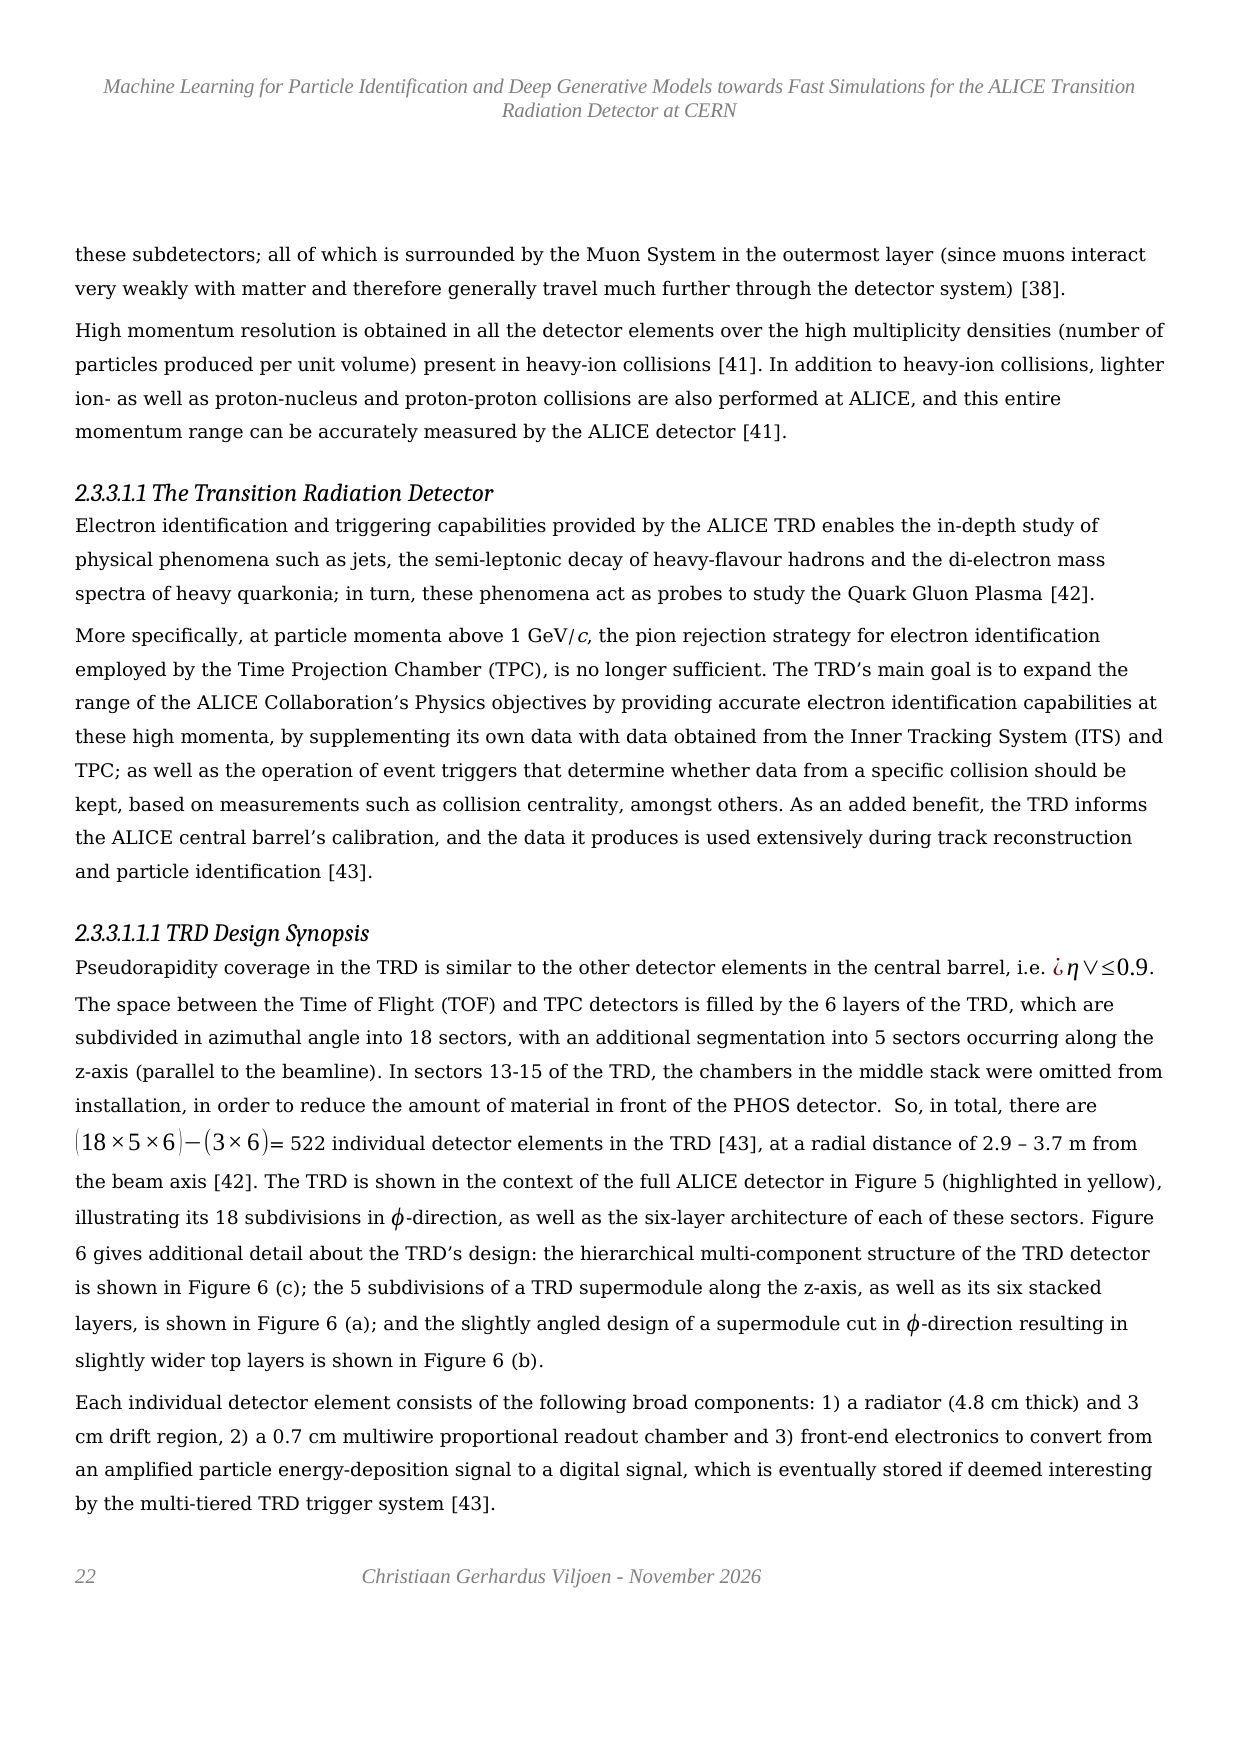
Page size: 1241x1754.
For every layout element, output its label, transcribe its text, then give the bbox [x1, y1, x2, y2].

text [75, 243, 1165, 299]
text Pseudorapidity coverage in the TRD is similar to the other detector elements in the central barrel, i.e. . The space between the Time of Flight (TOF) and TPC detectors is filled by the 6 layers of the TRD, which are subdivided in azimuthal angle into 18 sectors, with an additional segmentation into 5 sectors occurring along the z-axis (parallel to the beamline). In sectors 13-15 of the TRD, the chambers in the middle stack were omitted from installation, in order to reduce the amount of material in front of the PHOS detector. So, in total, there are = 522 individual detector elements in the TRD , at a radial distance of 2.9 – 3.7 m from the beam axis . The TRD is shown in the context of the full ALICE detector in Figure 5 (highlighted in yellow), illustrating its 18 subdivisions in -direction, as well as the six-layer architecture of each of these sectors. Figure 6 gives additional detail about the TRD’s design: the hierarchical multi-component structure of the TRD detector is shown in Figure 6 (c); the 5 subdivisions of a TRD supermodule along the z-axis, as well as its six stacked layers, is shown in Figure 6 (a); and the slightly angled design of a supermodule cut in -direction resulting in slightly wider top layers is shown in Figure 6 (b). [75, 953, 1165, 1371]
text Electron identification and triggering capabilities provided by the ALICE TRD enables the in-depth study of physical phenomena such as jets, the semi-leptonic decay of heavy-flavour hadrons and the di-electron mass spectra of heavy quarkonia; in turn, these phenomena act as probes to study the Quark Gluon Plasma . [75, 514, 1165, 604]
text High momentum resolution is obtained in all the detector elements over the high multiplicity densities (number of particles produced per unit volume) present in heavy-ion collisions . In addition to heavy-ion collisions, lighter ion- as well as proton-nucleus and proton-proton collisions are also performed at ALICE, and this entire momentum range can be accurately measured by the ALICE detector . [75, 319, 1165, 443]
text More specifically, at particle momenta above 1 GeV/c, the pion rejection strategy for electron identification employed by the Time Projection Chamber (TPC), is no longer sufficient. The TRD’s main goal is to expand the range of the ALICE Collaboration’s Physics objectives by providing accurate electron identification capabilities at these high momenta, by supplementing its own data with data obtained from the Inner Tracking System (ITS) and TPC; as well as the operation of event triggers that determine whether data from a specific collision should be kept, based on measurements such as collision centrality, amongst others. As an added benefit, the TRD informs the ALICE central barrel’s calibration, and the data it produces is used extensively during track reconstruction and particle identification . [75, 623, 1165, 882]
text Each individual detector element consists of the following broad components: 1) a radiator (4.8 cm thick) and 3 cm drift region, 2) a 0.7 cm multiwire proportional readout chamber and 3) front-end electronics to convert from an amplified particle energy-deposition signal to a digital signal, which is eventually stored if deemed interesting by the multi-tiered TRD trigger system . [75, 1391, 1165, 1514]
subtitle The Transition Radiation Detector [75, 479, 1165, 508]
subtitle TRD Design Synopsis [75, 918, 1165, 947]
